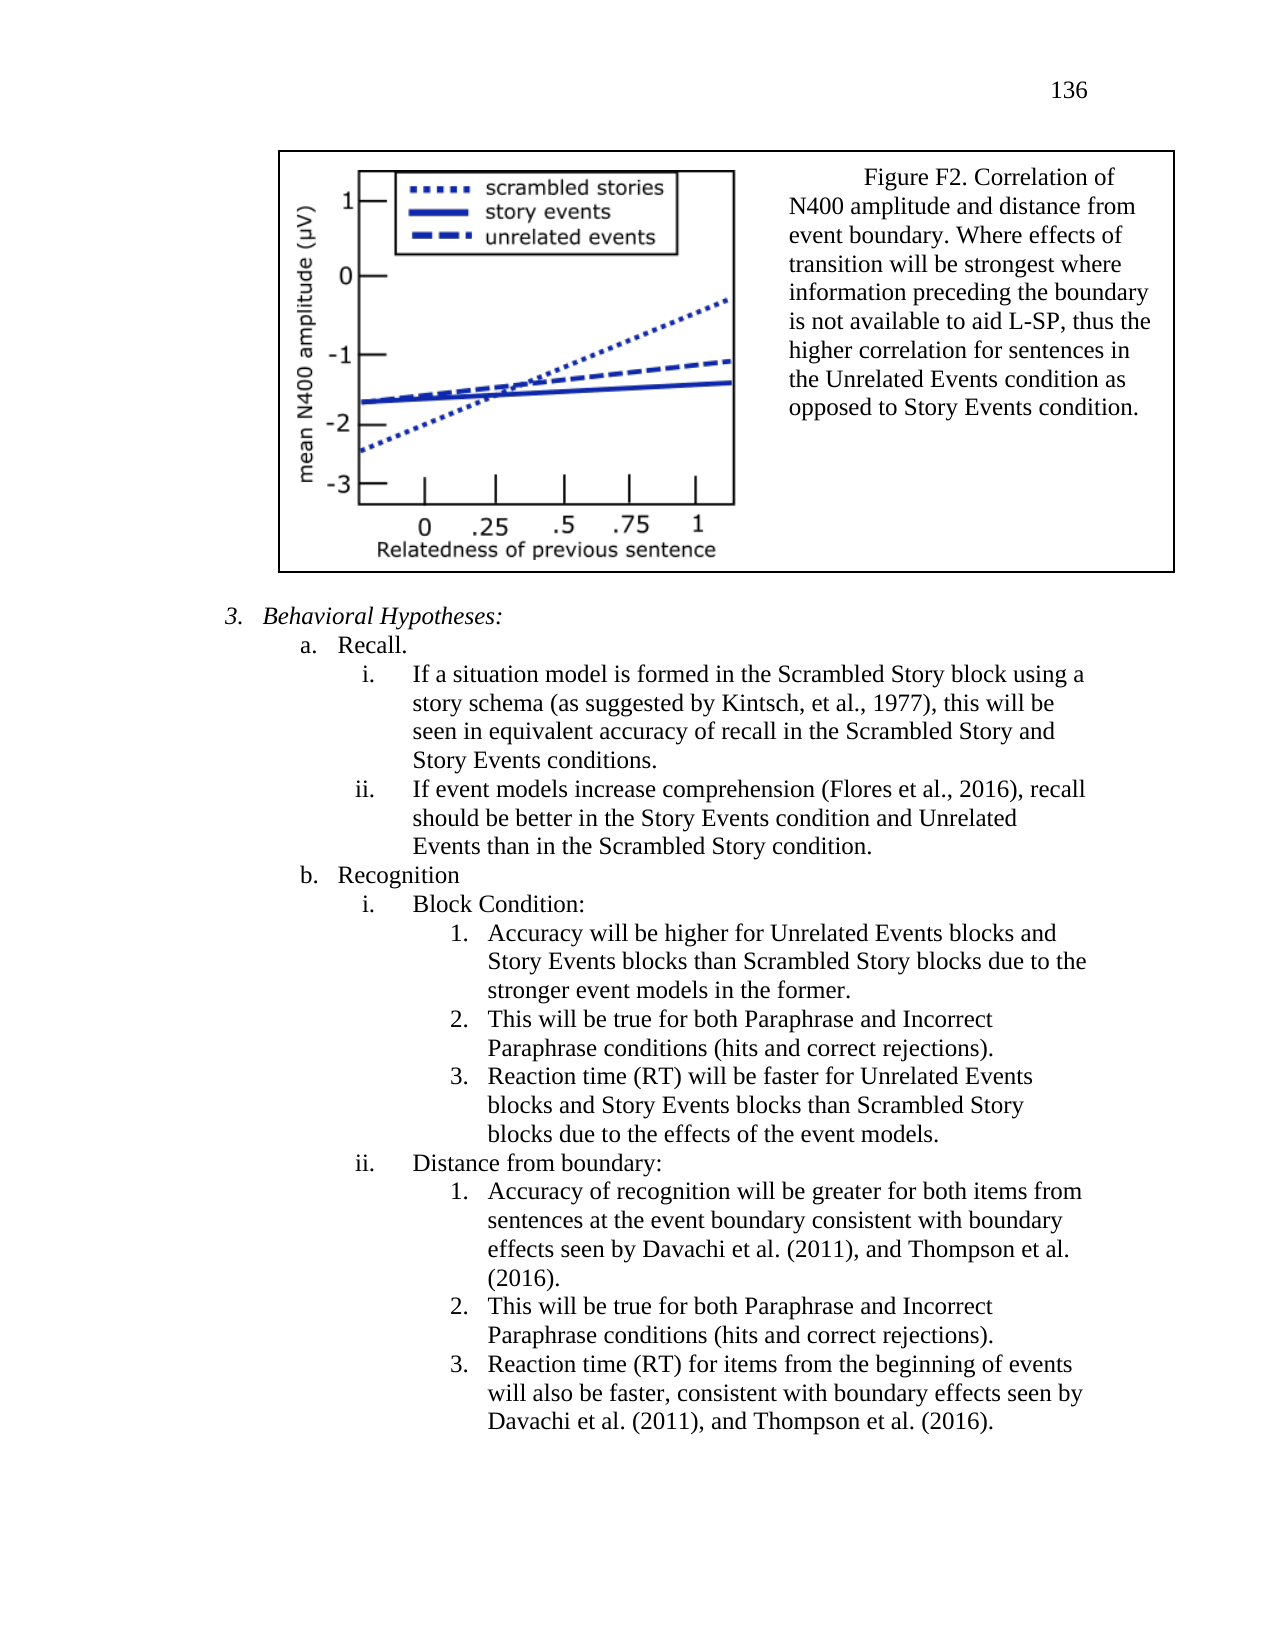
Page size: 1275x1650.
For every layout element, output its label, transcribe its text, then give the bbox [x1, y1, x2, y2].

list Accuracy will be higher for Unrelated Events blocks and Story Events blocks than Scrambled Story blocks due to the stronger event models in the former. [450, 918, 1087, 1004]
list Reaction time (RT) for items from the beginning of events will also be faster, consistent with boundary effects seen by Davachi et al. (2011), and Thompson et al. (2016). [450, 1349, 1087, 1435]
list Behavioral Hypotheses: [225, 601, 1087, 630]
list Distance from boundary: [375, 1148, 1087, 1176]
picture [296, 170, 770, 560]
list This will be true for both Paraphrase and Incorrect Paraphrase conditions (hits and correct rejections). [450, 1291, 1087, 1349]
list If a situation model is formed in the Scrambled Story block using a story schema (as suggested by Kintsch, et al., 1977), this will be seen in equivalent accuracy of recall in the Scrambled Story and Story Events conditions. [375, 659, 1087, 774]
list Accuracy of recognition will be greater for both items from sentences at the event boundary consistent with boundary effects seen by Davachi et al. (2011), and Thompson et al. (2016). [450, 1176, 1087, 1291]
list This will be true for both Paraphrase and Incorrect Paraphrase conditions (hits and correct rejections). [450, 1004, 1087, 1061]
list Reaction time (RT) will be faster for Unrelated Events blocks and Story Events blocks than Scrambled Story blocks due to the effects of the event models. [450, 1061, 1087, 1148]
table_header Figure F2. Correlation of N400 amplitude and distance from event boundary. Where effects of transition will be strongest where information preceding the boundary is not available to aid L-SP, thus the higher correlation for sentences in the Unrelated Events condition as opposed to Story Events condition. [280, 152, 1173, 571]
list Recognition [300, 860, 1087, 889]
list If event models increase comprehension (Flores et al., 2016), recall should be better in the Story Events condition and Unrelated Events than in the Scrambled Story condition. [375, 774, 1087, 860]
list Recall. [300, 630, 1087, 659]
list Block Condition: [375, 889, 1087, 918]
